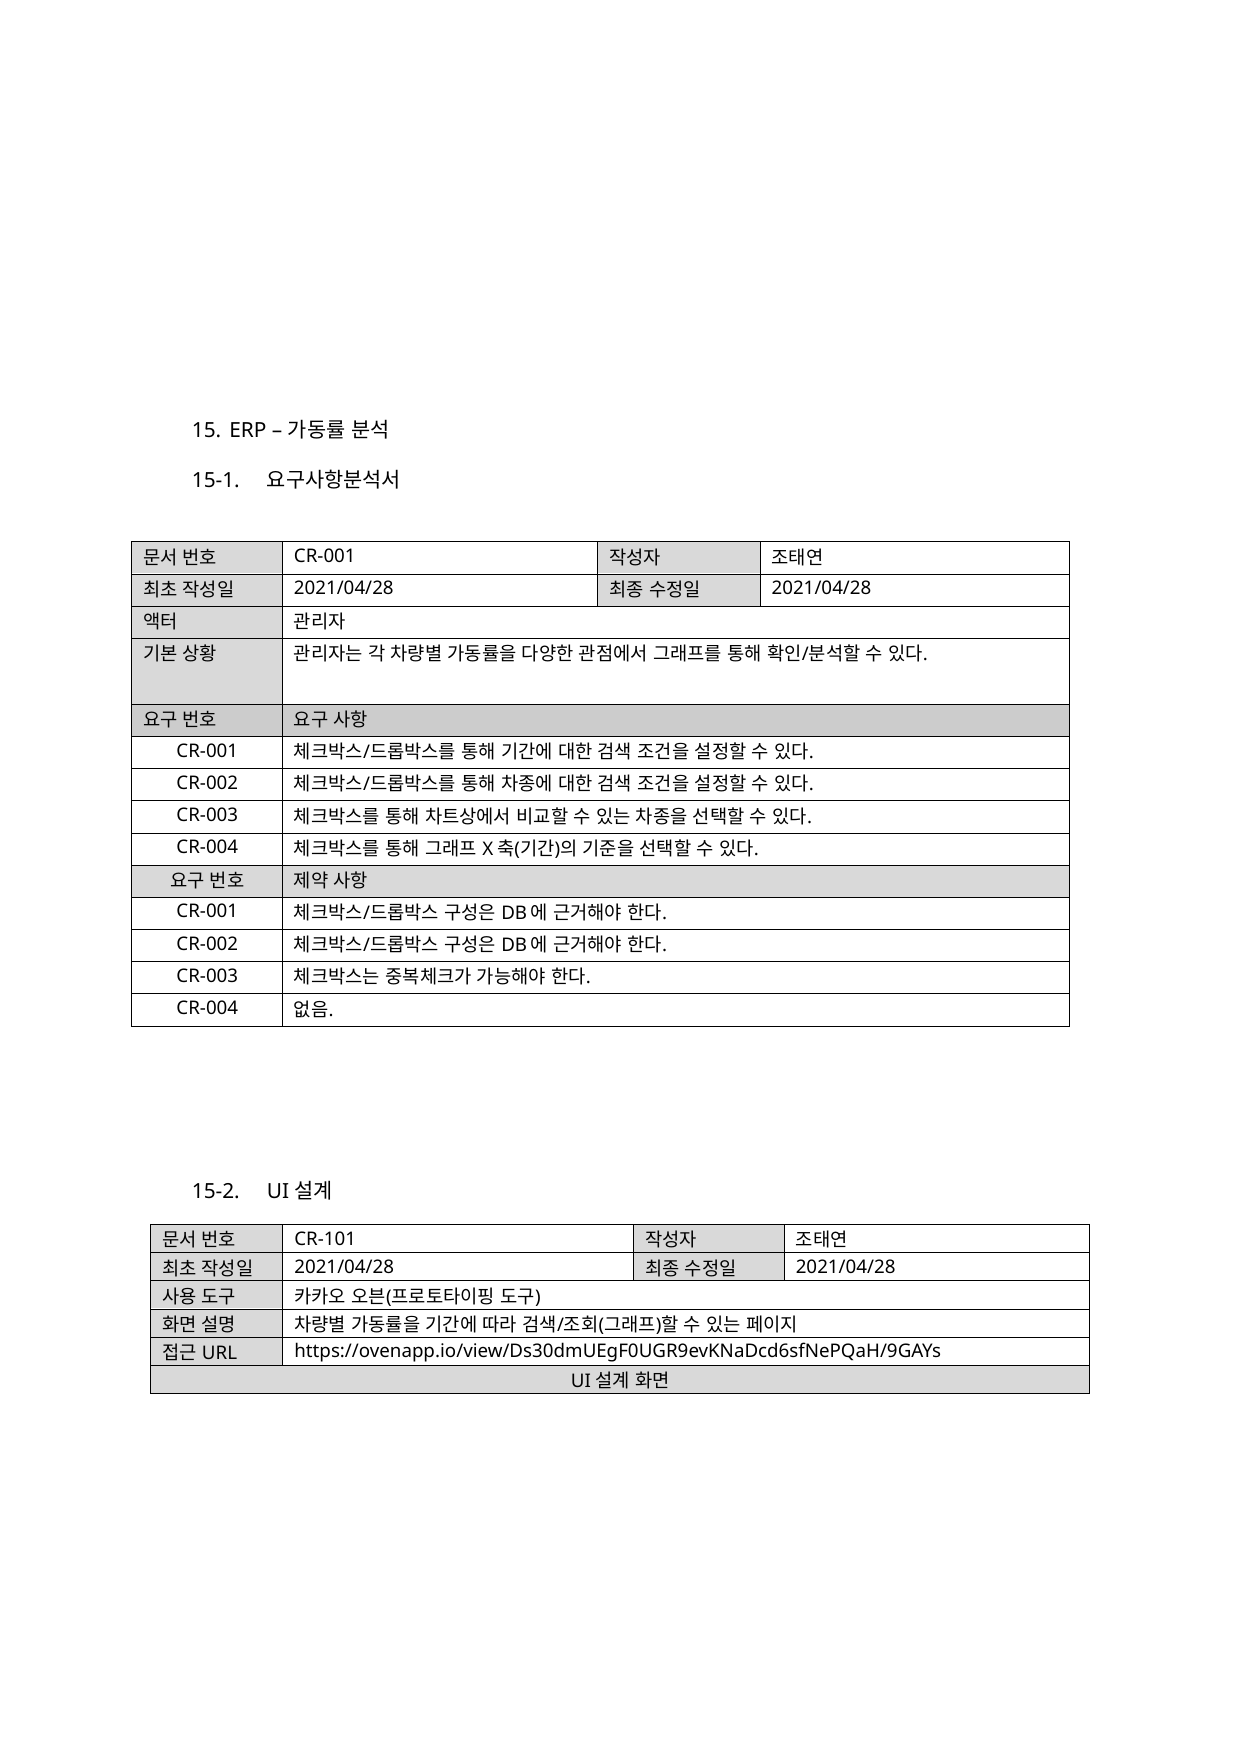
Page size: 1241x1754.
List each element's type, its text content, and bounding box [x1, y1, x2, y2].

table_cell UI 설계 화면 [151, 1366, 1089, 1393]
table_cell 체크박스/드롭박스를 통해 기간에 대한 검색 조건을 설정할 수 있다. [283, 737, 1069, 768]
table_cell 관리자는 각 차량별 가동률을 다양한 관점에서 그래프를 통해 확인/분석할 수 있다. [283, 639, 1069, 704]
table_cell 없음. [283, 994, 1069, 1026]
table_cell 요구 번호 [132, 705, 282, 736]
table_cell 최초 작성일 [151, 1253, 282, 1280]
table_header 조태연 [785, 1225, 1089, 1252]
list 요구사항분석서 [192, 463, 1090, 493]
table_cell 접근 URL [151, 1338, 282, 1365]
table_cell CR-001 [132, 737, 282, 768]
table_cell 관리자 [283, 607, 1069, 638]
table_cell CR-003 [132, 801, 282, 832]
table_header CR-101 [283, 1225, 633, 1252]
table_cell 체크박스/드롭박스 구성은 DB에 근거해야 한다. [283, 930, 1069, 961]
table_cell 카카오 오븐(프로토타이핑 도구) [283, 1281, 1089, 1308]
table_cell 2021/04/28 [283, 575, 597, 606]
table_cell CR-004 [132, 994, 282, 1026]
table_cell 차량별 가동률을 기간에 따라 검색/조회(그래프)할 수 있는 페이지 [283, 1310, 1089, 1337]
table_cell 사용 도구 [151, 1281, 282, 1308]
table_header 문서 번호 [132, 542, 282, 573]
table_cell 최종 수정일 [598, 575, 760, 606]
table_cell 체크박스를 통해 차트상에서 비교할 수 있는 차종을 선택할 수 있다. [283, 801, 1069, 832]
table_cell 액터 [132, 607, 282, 638]
table_cell CR-004 [132, 834, 282, 864]
table_cell 최초 작성일 [132, 575, 282, 606]
table_cell 체크박스를 통해 그래프 X축(기간)의 기준을 선택할 수 있다. [283, 834, 1069, 864]
table_cell 최종 수정일 [634, 1253, 784, 1280]
table_cell CR-002 [132, 930, 282, 961]
table_header CR-001 [283, 542, 597, 573]
table_cell CR-003 [132, 962, 282, 993]
table_header 조태연 [761, 542, 1069, 573]
table_cell CR-002 [132, 769, 282, 800]
list ERP – 가동률 분석 [192, 414, 1090, 444]
table_header 문서 번호 [151, 1225, 282, 1252]
table_cell 2021/04/28 [283, 1253, 633, 1280]
table_cell 요구 번호 [132, 866, 282, 897]
table_cell 2021/04/28 [761, 575, 1069, 606]
table_header 작성자 [598, 542, 760, 573]
table_cell 화면 설명 [151, 1310, 282, 1337]
table_cell 체크박스는 중복체크가 가능해야 한다. [283, 962, 1069, 993]
table_cell 요구 사항 [283, 705, 1069, 736]
list UI 설계 [192, 1174, 1090, 1205]
table_cell 제약 사항 [283, 866, 1069, 897]
table_cell 기본 상황 [132, 639, 282, 704]
table_cell 체크박스/드롭박스 구성은 DB에 근거해야 한다. [283, 898, 1069, 929]
table_cell CR-001 [132, 898, 282, 929]
table_cell 체크박스/드롭박스를 통해 차종에 대한 검색 조건을 설정할 수 있다. [283, 769, 1069, 800]
table_header 작성자 [634, 1225, 784, 1252]
table_cell https://ovenapp.io/view/Ds30dmUEgF0UGR9evKNaDcd6sfNePQaH/9GAYs [283, 1338, 1089, 1365]
table_cell 2021/04/28 [785, 1253, 1089, 1280]
